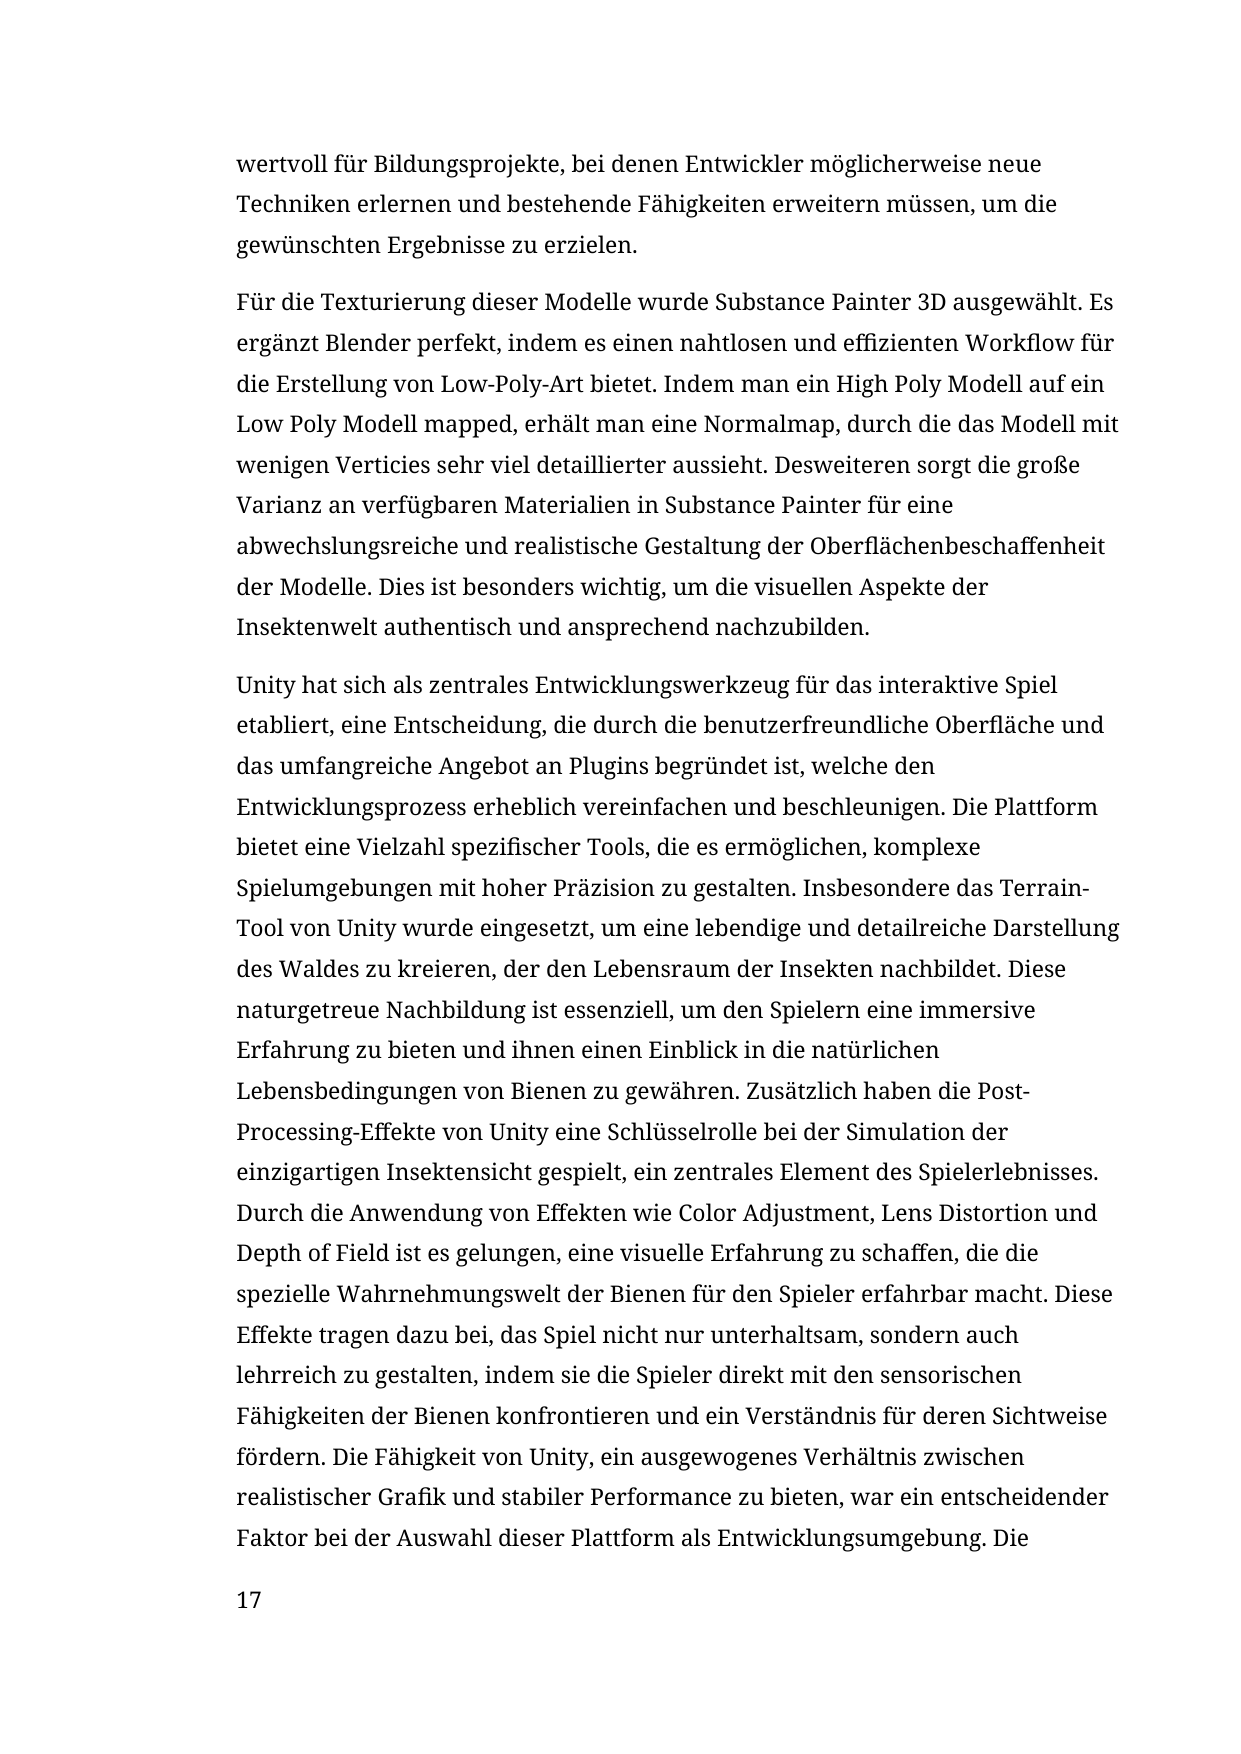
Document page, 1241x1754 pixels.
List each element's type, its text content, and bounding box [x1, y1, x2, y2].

text Für die Texturierung dieser Modelle wurde Substance Painter 3D ausgewählt. Es ergänzt Blender perfekt, indem es einen nahtlosen und effizienten Workflow für die Erstellung von Low-Poly-Art bietet. Indem man ein High Poly Modell auf ein Low Poly Modell mapped, erhält man eine Normalmap, durch die das Modell mit wenigen Verticies sehr viel detaillierter aussieht. Desweiteren sorgt die große Varianz an verfügbaren Materialien in Substance Painter für eine abwechslungsreiche und realistische Gestaltung der Oberflächenbeschaffenheit der Modelle. Dies ist besonders wichtig, um die visuellen Aspekte der Insektenwelt authentisch und ansprechend nachzubilden. [236, 286, 1122, 642]
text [236, 668, 1122, 1553]
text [236, 148, 1122, 260]
